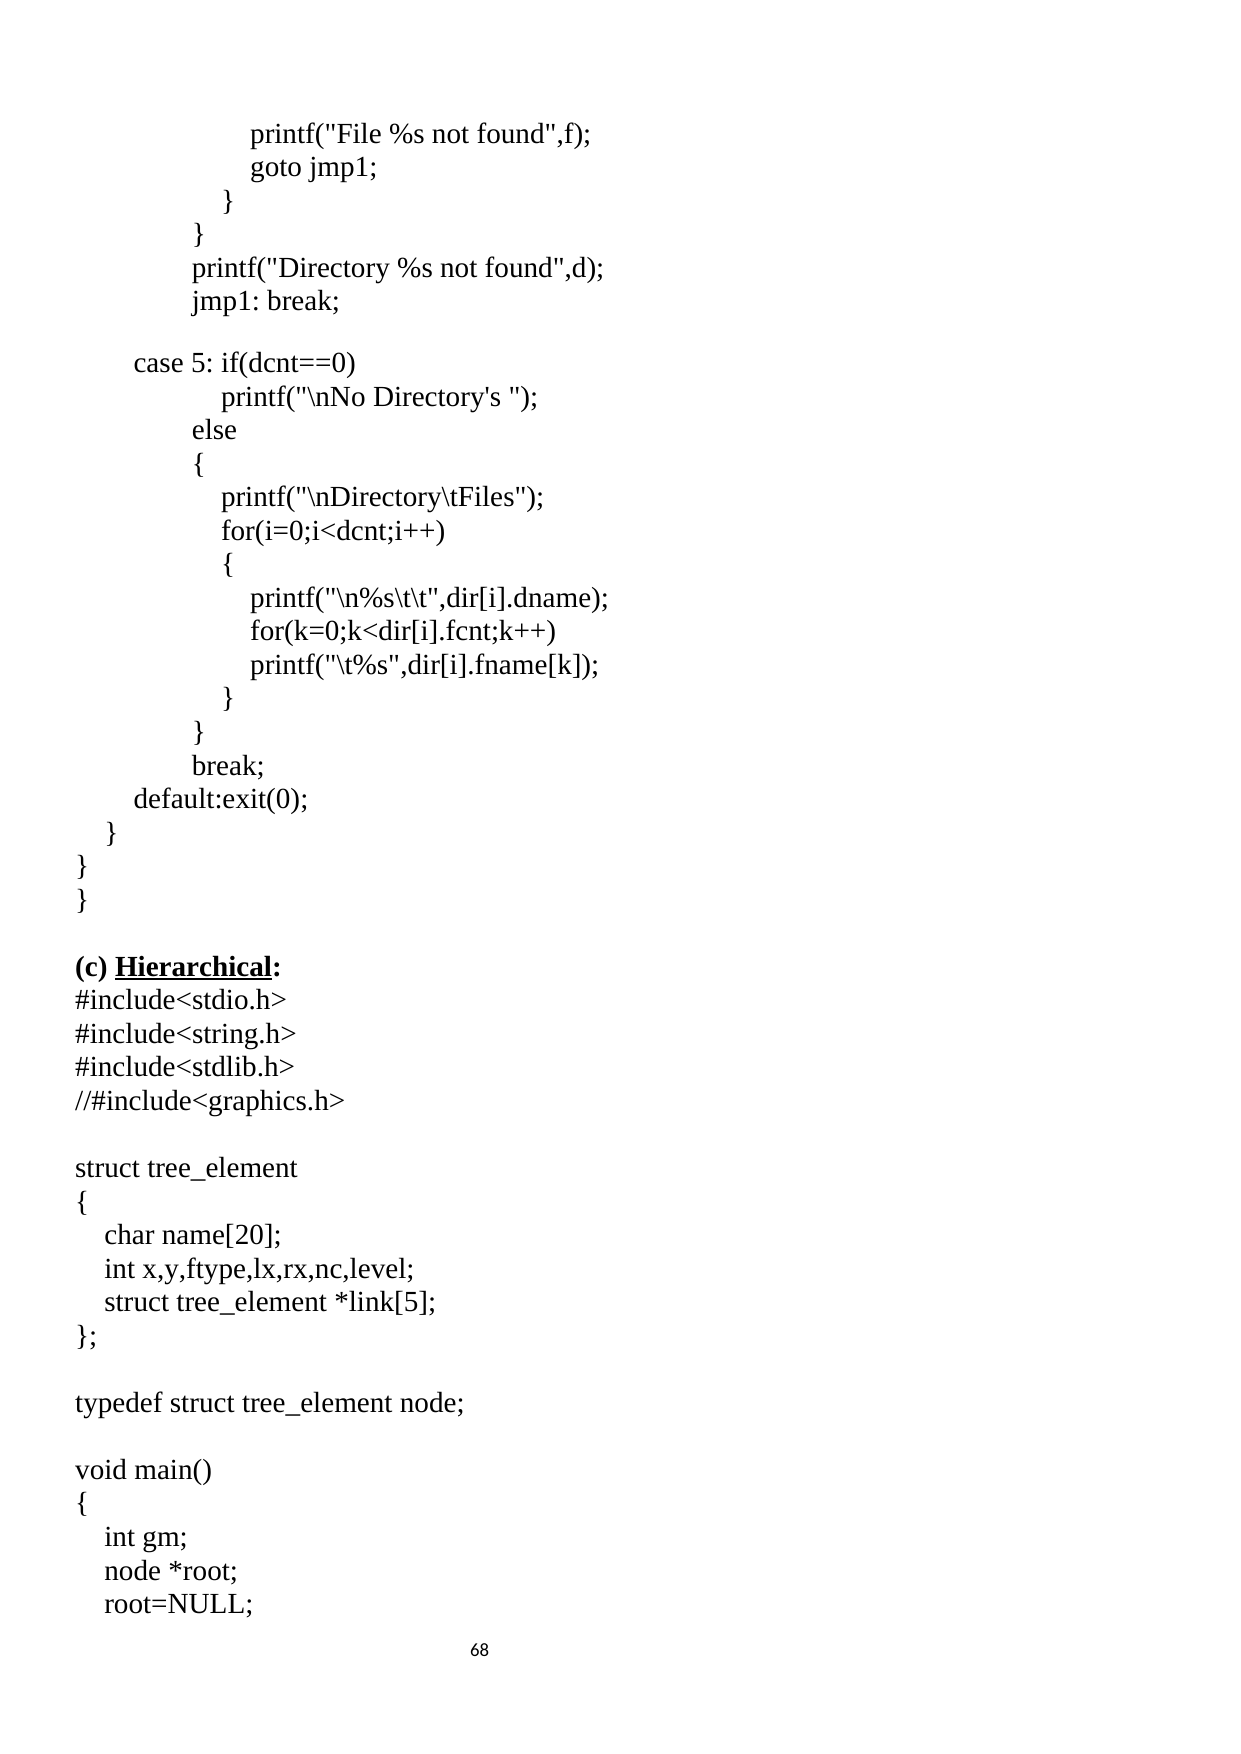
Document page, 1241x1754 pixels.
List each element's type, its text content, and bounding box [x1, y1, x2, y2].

text goto jmp1; [75, 149, 1165, 183]
text case 5: if(dcnt==0) [75, 345, 1165, 379]
text for(i=0;i<dcnt;i++) [75, 513, 1165, 546]
text int gm; [75, 1519, 1165, 1553]
text for(k=0;k<dir[i].fcnt;k++) [75, 613, 1165, 647]
text else [75, 412, 1165, 446]
text int x,y,ftype,lx,rx,nc,level; [75, 1251, 1165, 1284]
text struct tree_element *link[5]; [75, 1284, 1165, 1318]
text node *root; [75, 1553, 1165, 1586]
text #include<stdlib.h> [75, 1049, 1165, 1083]
text } [75, 815, 1165, 848]
text }; [75, 1318, 1165, 1351]
text printf("\nDirectory\tFiles"); [75, 479, 1165, 513]
text printf("Directory %s not found",d); [75, 250, 1165, 283]
text } [75, 681, 1165, 714]
text break; [75, 748, 1165, 781]
text } [75, 216, 1165, 250]
text { [75, 446, 1165, 479]
text } [75, 848, 1165, 882]
text { [75, 1184, 1165, 1217]
text //#include<graphics.h> [75, 1083, 1165, 1117]
text jmp1: break; [75, 283, 1165, 317]
text printf("\nNo Directory's "); [75, 379, 1165, 412]
text { [75, 546, 1165, 580]
text { [75, 1486, 1165, 1519]
text default:exit(0); [75, 781, 1165, 815]
text #include<string.h> [75, 1016, 1165, 1049]
text typedef struct tree_element node; [75, 1385, 1165, 1418]
text } [75, 714, 1165, 748]
text printf("\n%s\t\t",dir[i].dname); [75, 580, 1165, 613]
text #include<stdio.h> [75, 982, 1165, 1016]
text } [75, 882, 1165, 915]
text root=NULL; [75, 1586, 1165, 1620]
text printf("\t%s",dir[i].fname[k]); [75, 647, 1165, 681]
list Hierarchical: [75, 949, 1165, 982]
text struct tree_element [75, 1150, 1165, 1184]
text char name[20]; [75, 1217, 1165, 1251]
text } [75, 183, 1165, 216]
text printf("File %s not found",f); [75, 116, 1165, 149]
text void main() [75, 1452, 1165, 1486]
